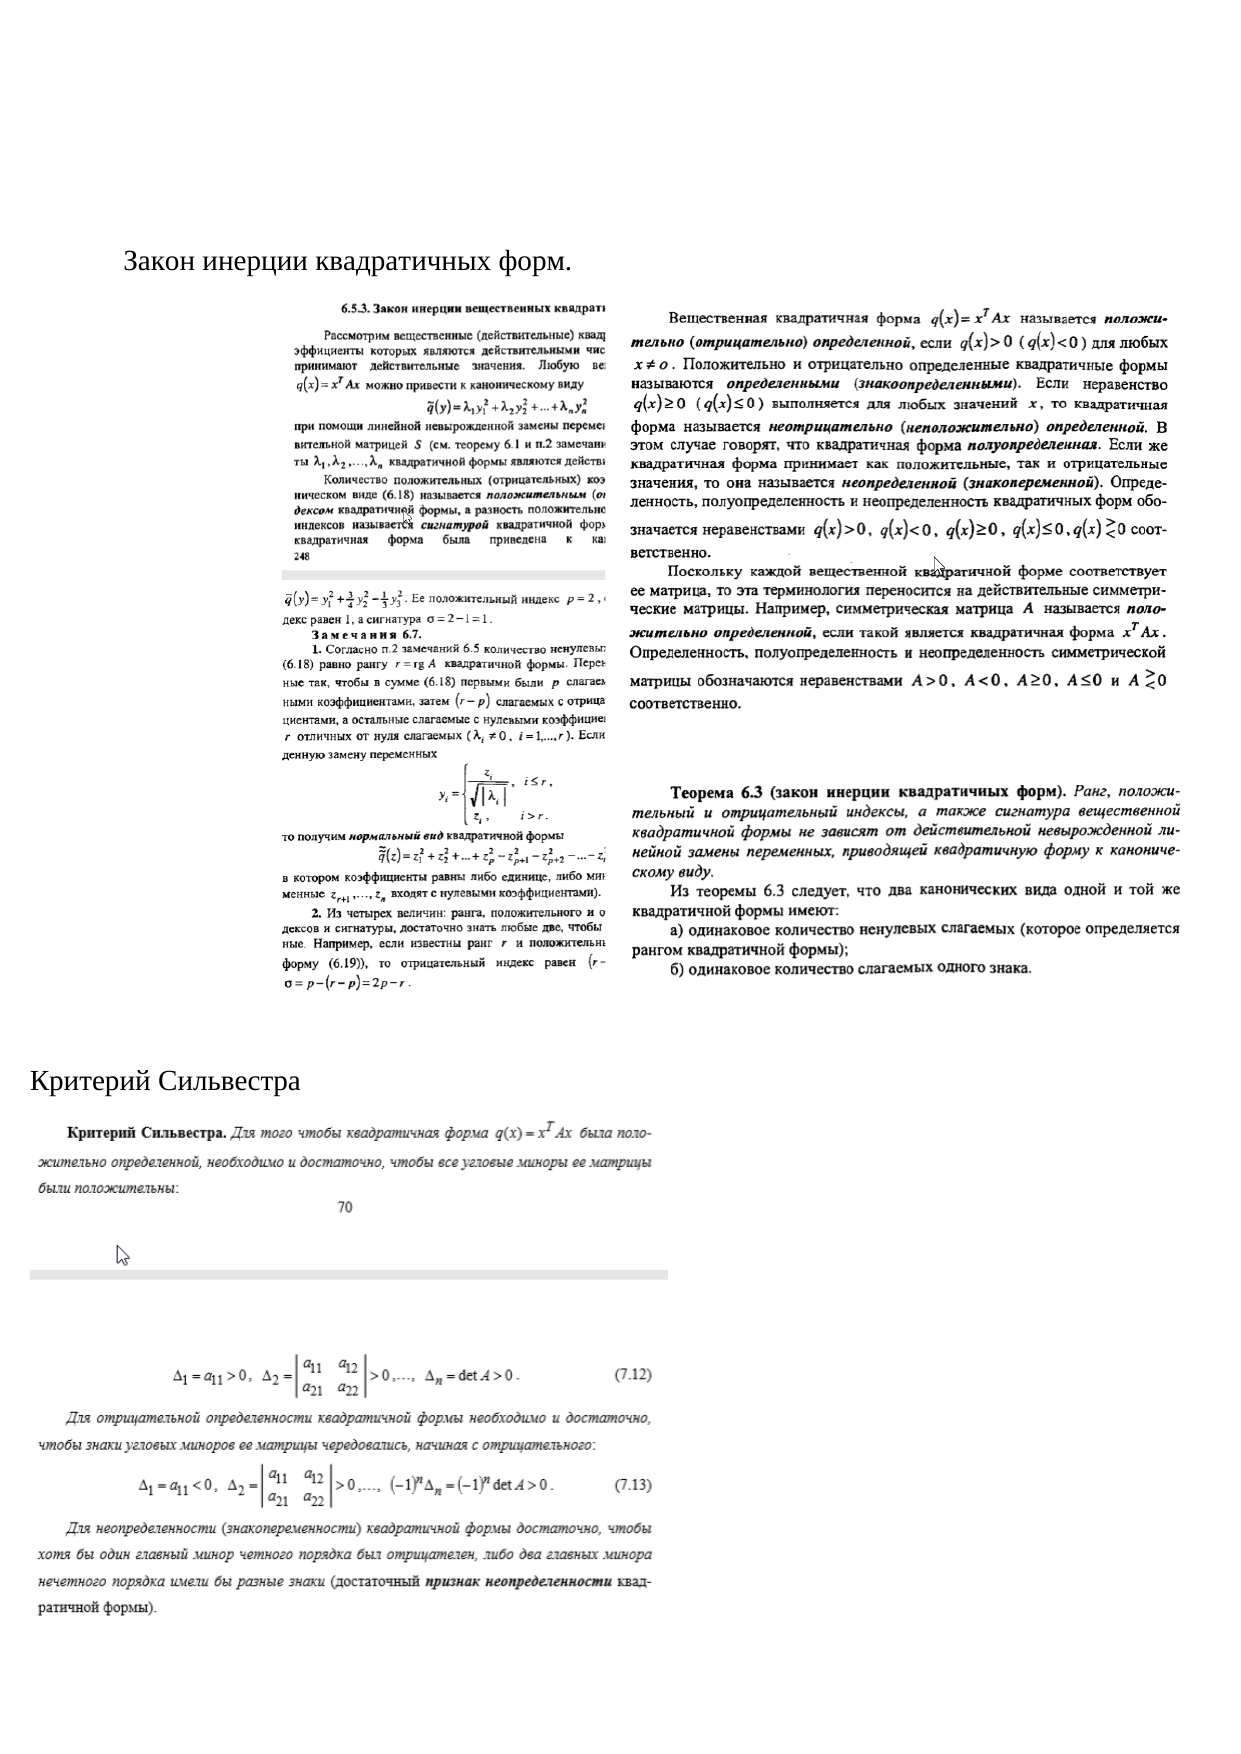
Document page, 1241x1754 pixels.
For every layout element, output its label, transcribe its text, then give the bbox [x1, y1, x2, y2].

picture [620, 785, 1189, 978]
text Критерий Сильвестра [29, 1063, 1181, 1097]
picture [620, 296, 1171, 714]
picture [281, 296, 606, 992]
list Закон инерции квадратичных форм. [104, 243, 591, 277]
picture [29, 1116, 668, 1622]
